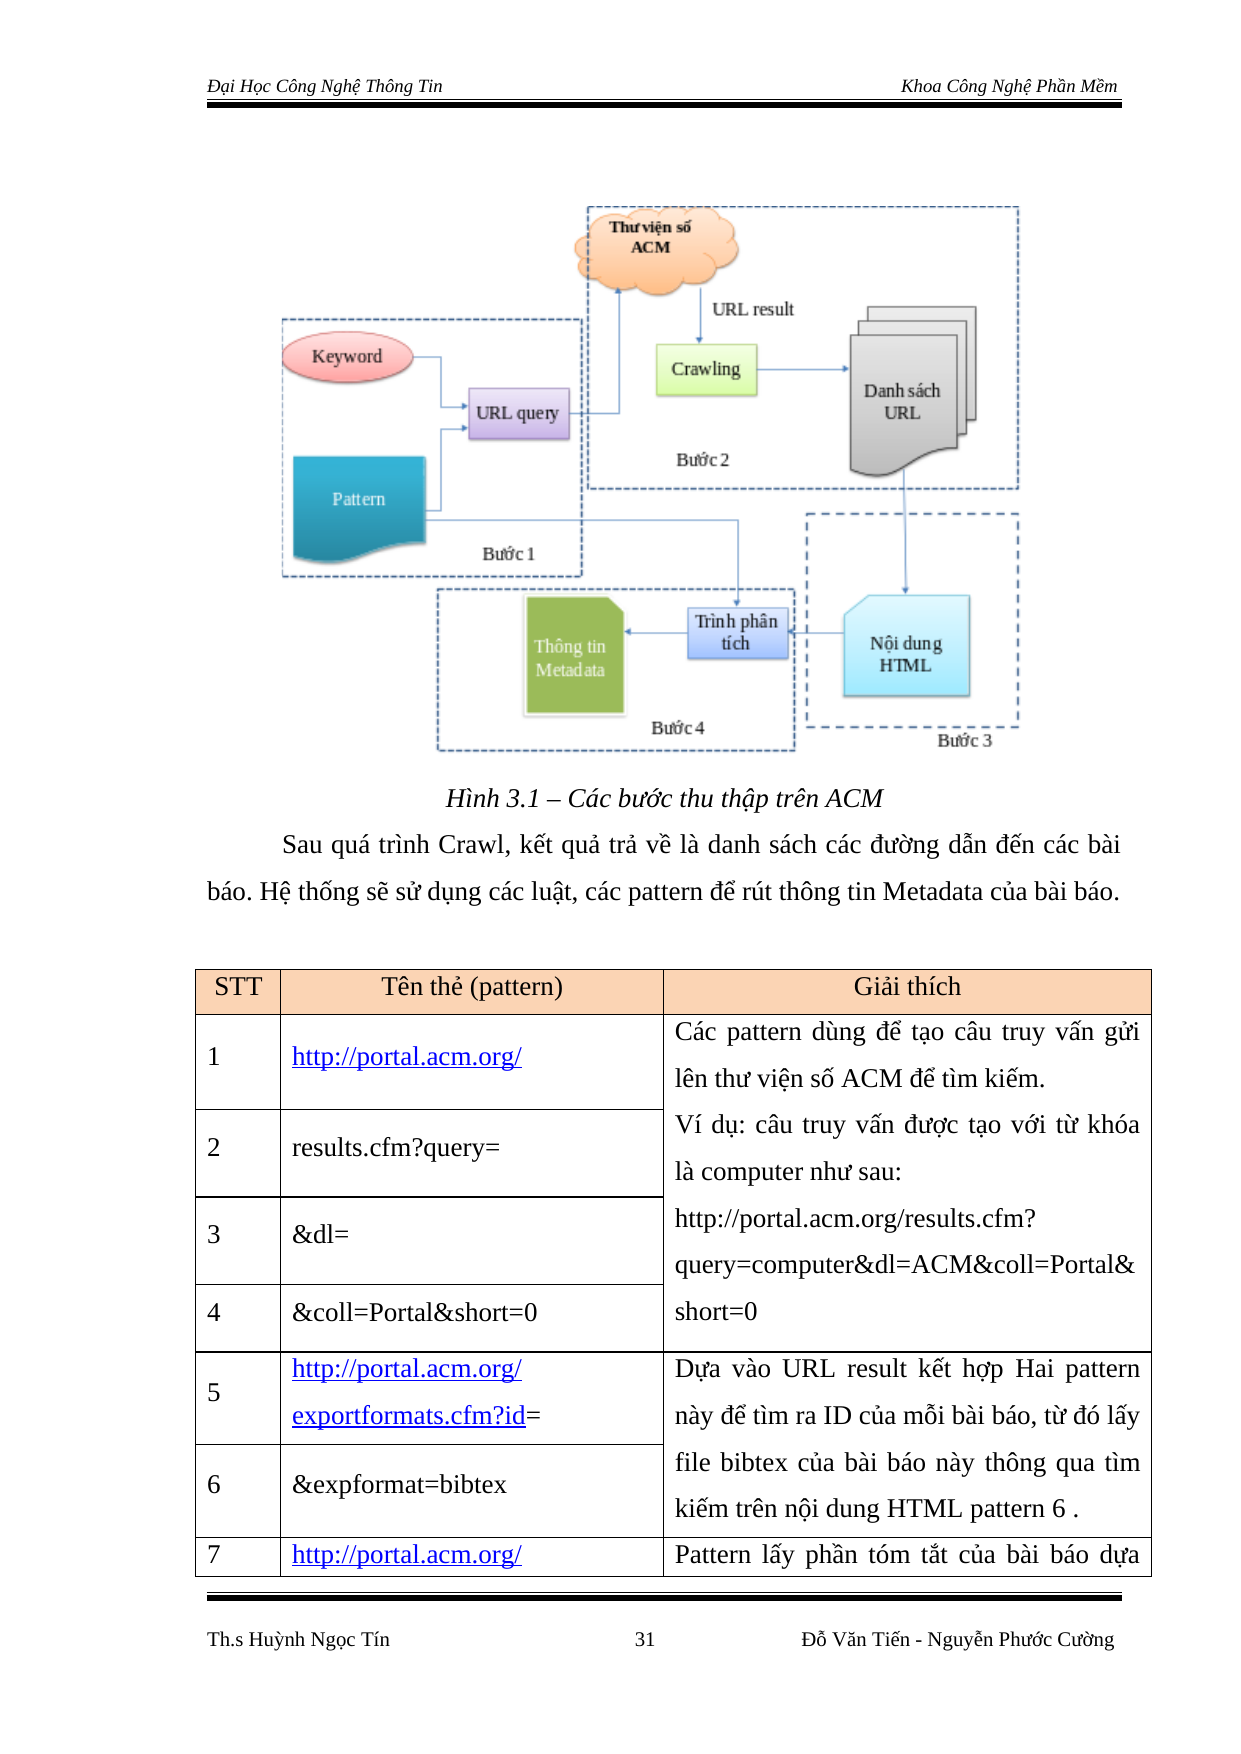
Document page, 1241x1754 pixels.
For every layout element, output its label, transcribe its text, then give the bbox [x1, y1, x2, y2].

table_cell results.cfm?query= [281, 1110, 663, 1196]
table_header Tên thẻ (pattern) [281, 970, 663, 1014]
table_cell 1 [196, 1015, 280, 1109]
table_cell 2 [196, 1110, 280, 1196]
text Sau quá trình Crawl, kết quả trả về là danh sách các đường dẫn đến các bài báo. Hệ thống sẽ sử dụng các luật, các pattern để rút thông tin Metadata của bài báo. [207, 829, 1122, 906]
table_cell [281, 1538, 663, 1576]
table_cell Các pattern dùng để tạo câu truy vấn gửi lên thư viện số ACM để tìm kiếm. Ví dụ: câu truy vấn được tạo với từ khóa là computer như sau: http://portal.acm.org/results.cfm?query=computer&dl=ACM&coll=Portal&short=0 [664, 1015, 1151, 1351]
table_cell &dl= [281, 1198, 663, 1284]
table_cell Dựa vào URL result kết hợp Hai pattern này để tìm ra ID của mỗi bài báo, từ đó lấy file bibtex của bài báo này thông qua tìm kiếm trên nội dung HTML pattern 6 . [664, 1353, 1151, 1537]
table_cell 5 [196, 1353, 280, 1443]
table_cell 4 [196, 1285, 280, 1351]
table_header Giải thích [664, 970, 1151, 1014]
table_header STT [196, 970, 280, 1014]
table_cell &expformat=bibtex [281, 1445, 663, 1537]
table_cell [664, 1538, 1151, 1576]
table_cell &coll=Portal&short=0 [281, 1285, 663, 1351]
table_cell 3 [196, 1198, 280, 1284]
table_cell http://portal.acm.org/ [281, 1015, 663, 1109]
subtitle Hình 3.1 – Các bước thu thập trên ACM [207, 782, 1122, 813]
table_cell 7 [196, 1538, 280, 1576]
table_cell http://portal.acm.org/exportformats.cfm?id= [281, 1353, 663, 1443]
table_cell 6 [196, 1445, 280, 1537]
